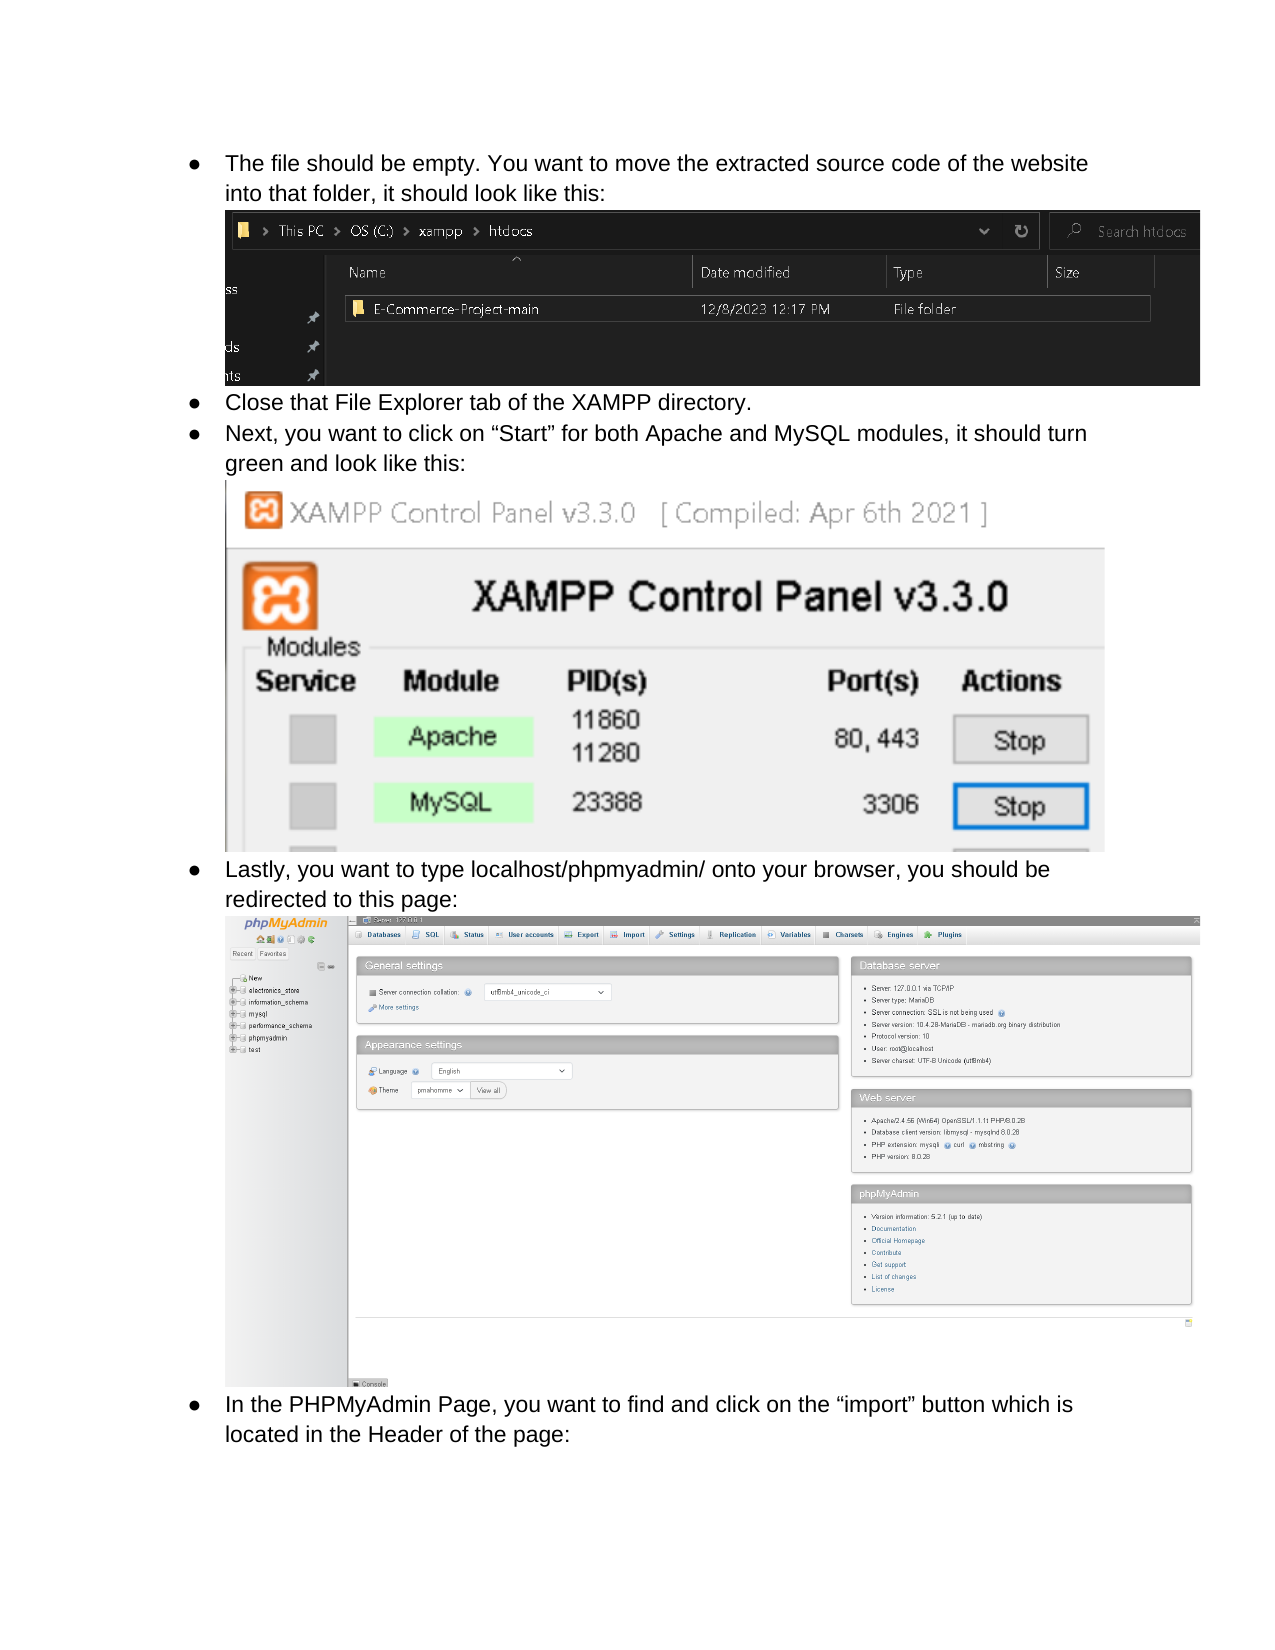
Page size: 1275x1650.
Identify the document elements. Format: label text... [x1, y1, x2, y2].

list The file should be empty. You want to move the extracted source code of the website into that folder, it should look like this: [187, 150, 1125, 207]
picture [225, 480, 1105, 852]
list Lastly, you want to type localhost/phpmyadmin/ onto your browser, you should be redirected to this page: [187, 856, 1125, 912]
list In the PHPMyAdmin Page, you want to find and click on the “import” button which is located in the Header of the page: [187, 1391, 1125, 1447]
list Next, you want to click on “Start” for both Apache and MySQL modules, it should turn green and look like this: [187, 419, 1125, 476]
list Close that File Explorer tab of the XAMPP directory. [187, 389, 1125, 416]
picture [225, 210, 1200, 386]
picture [225, 916, 1200, 1387]
